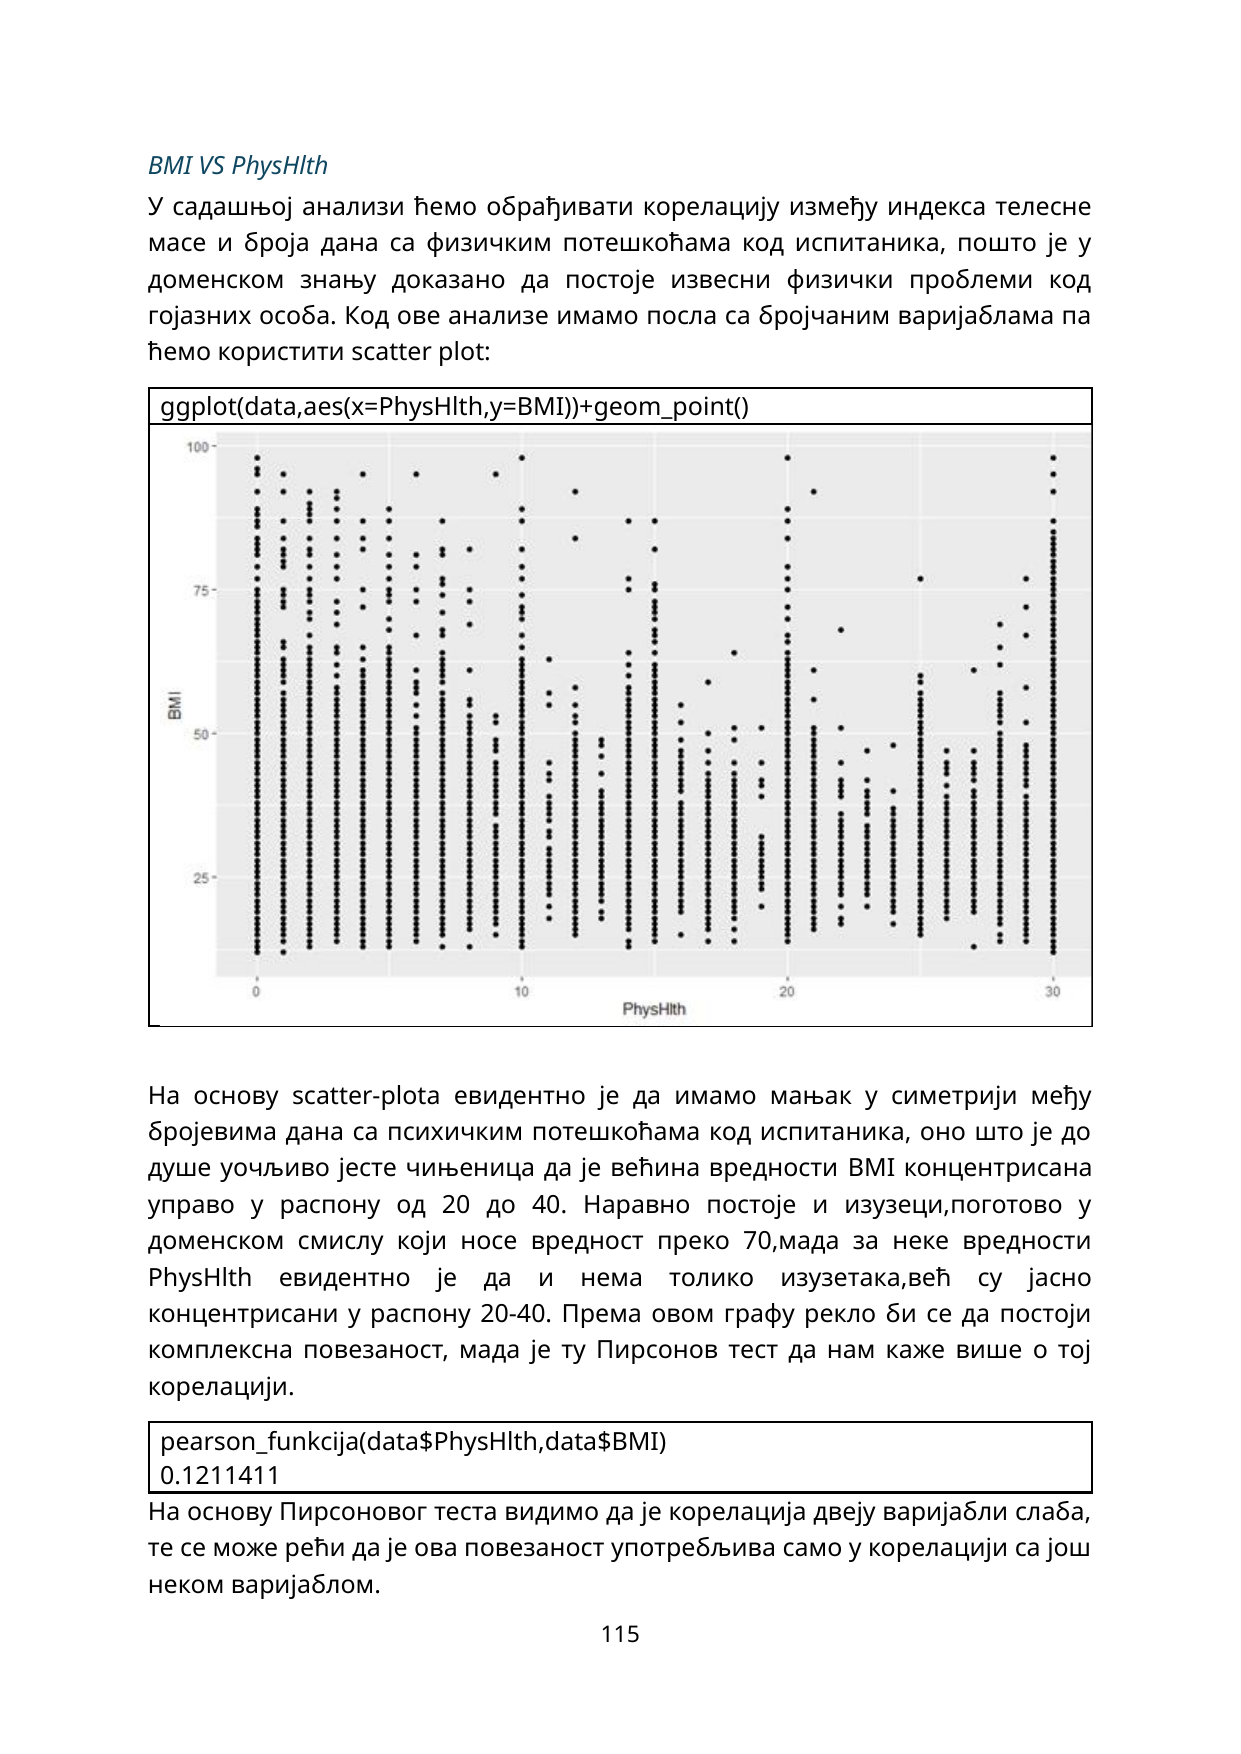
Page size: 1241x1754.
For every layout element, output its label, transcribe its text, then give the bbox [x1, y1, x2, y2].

text У садашњој анализи ћемо обрађивати корелацију између индекса телесне масе и броја дана са физичким потешкоћама код испитаника, пошто је у доменском знању доказано да постоје извесни физички проблеми код гојазних особа. Код ове анализе имамо посла са бројчаним варијаблама па ћемо користити scatter plot: [148, 188, 1093, 368]
table_header ggplot(data,aes(x=PhysHlth,y=BMI))+geom_point() [150, 389, 1091, 423]
table_header pearson_funkcija(data$PhysHlth,data$BMI) 0.1211411 [150, 1423, 1091, 1491]
text На основу scatter-plota евидентно је да имамо мањак у симетрији међу бројевима дана са психичким потешкоћама код испитаника, оно што је до душе уочљиво јесте чињеница да је већина вредности BMI концентрисана управо у распону од 20 до 40. Наравно постоје и изузеци,поготово у доменском смислу који носе вредност преко 70,мада за неке вредности PhysHlth евидентно је да и нема толико изузетака,већ су јасно концентрисани у распону 20-40. Према овом графу рекло би се да постоји комплексна повезаност, мада је ту Пирсонов тест да нам каже више о тој корелацији. [148, 1077, 1093, 1402]
text На основу Пирсоновог теста видимо да је корелација двеју варијабли слаба, те се може рећи да је ова повезаност употребљива само у корелацији са још неком варијаблом. [148, 1494, 1093, 1600]
table_cell [150, 425, 159, 1025]
subtitle BMI VS PhysHlth [148, 148, 1093, 182]
picture [159, 425, 1092, 1026]
